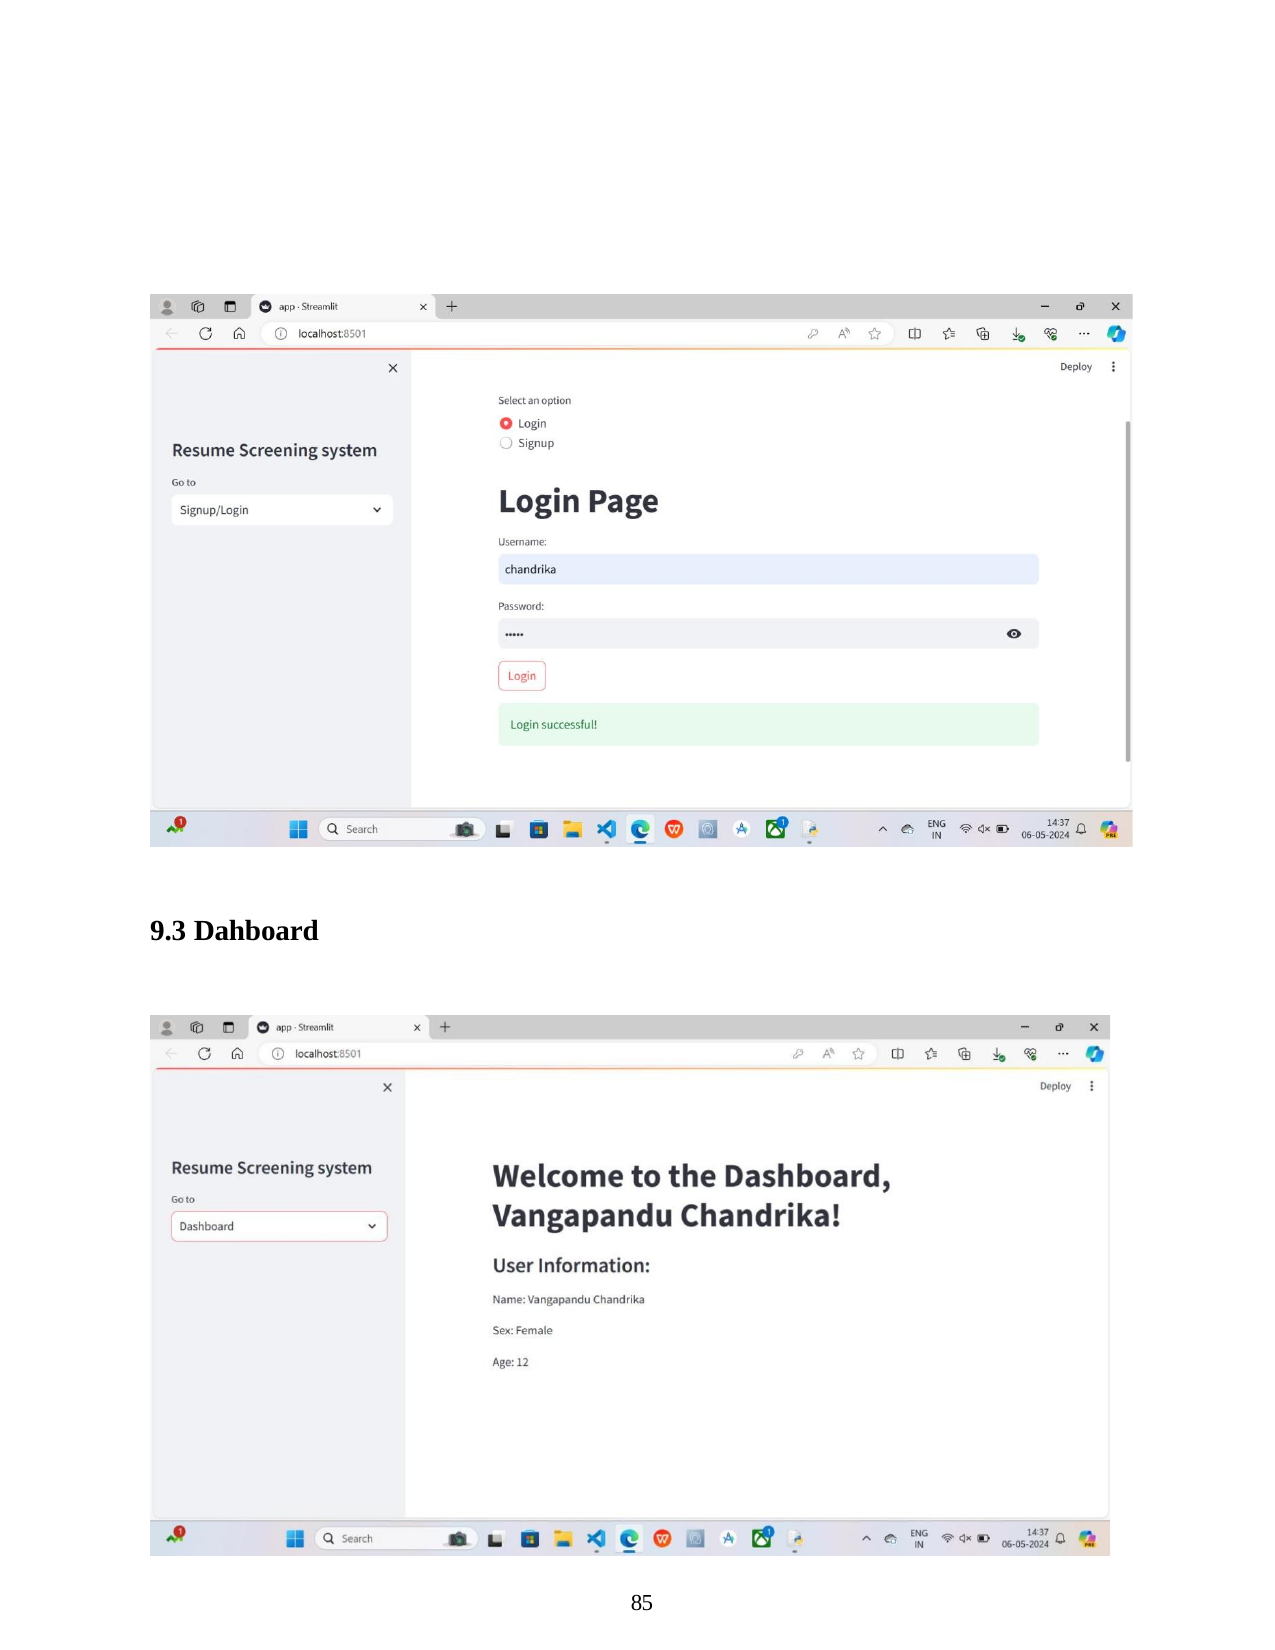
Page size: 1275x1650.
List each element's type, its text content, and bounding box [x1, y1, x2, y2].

picture [150, 294, 1133, 847]
list Dahboard [150, 913, 1137, 947]
picture [150, 1015, 1111, 1556]
